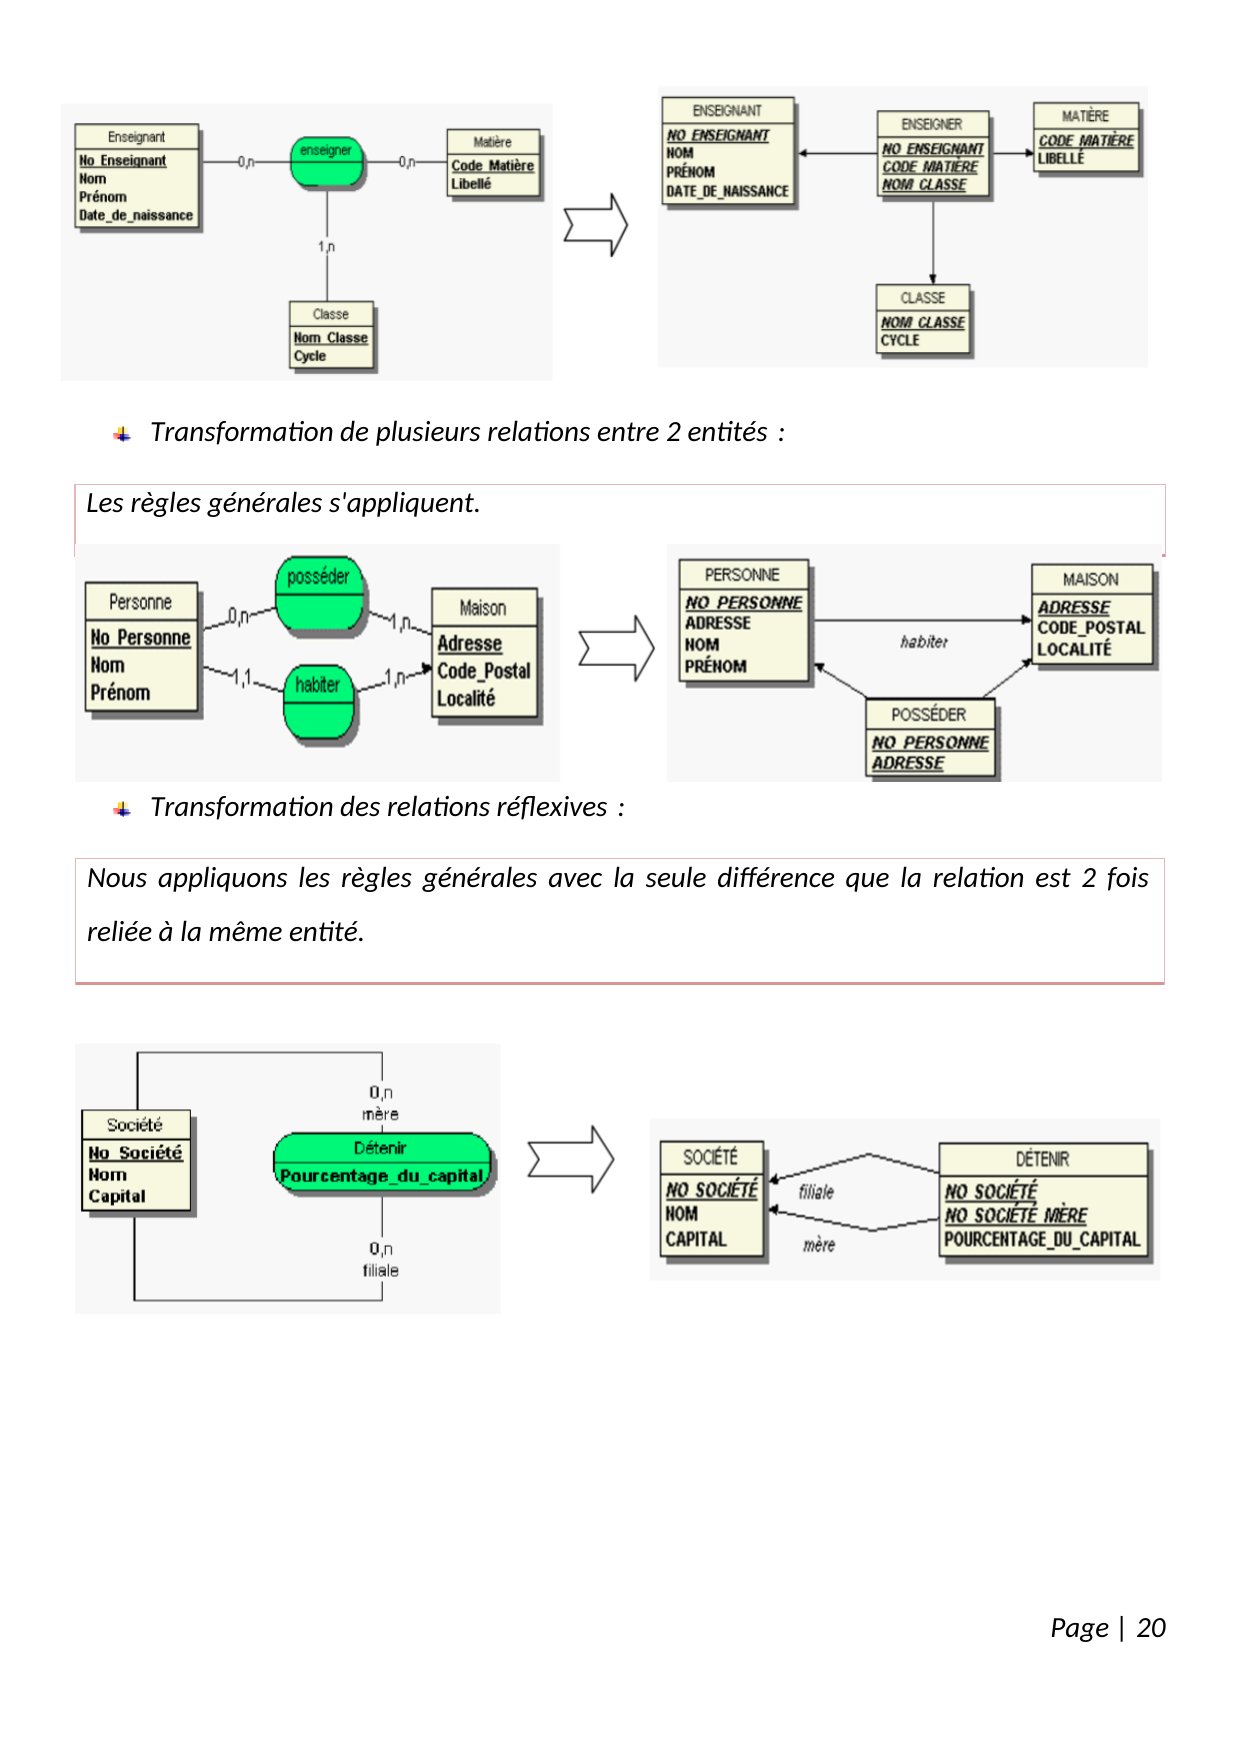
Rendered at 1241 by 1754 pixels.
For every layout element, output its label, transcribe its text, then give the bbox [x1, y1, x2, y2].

picture [113, 425, 131, 442]
table_header Les règles générales s'appliquent. [76, 485, 1165, 553]
picture [60, 75, 1147, 381]
picture [113, 800, 131, 817]
picture [75, 544, 1162, 782]
table_header Nous appliquons les règles générales avec la seule différence que la relation est 2 fois reliée à la même entité. [76, 859, 1164, 982]
picture [75, 1038, 1162, 1314]
